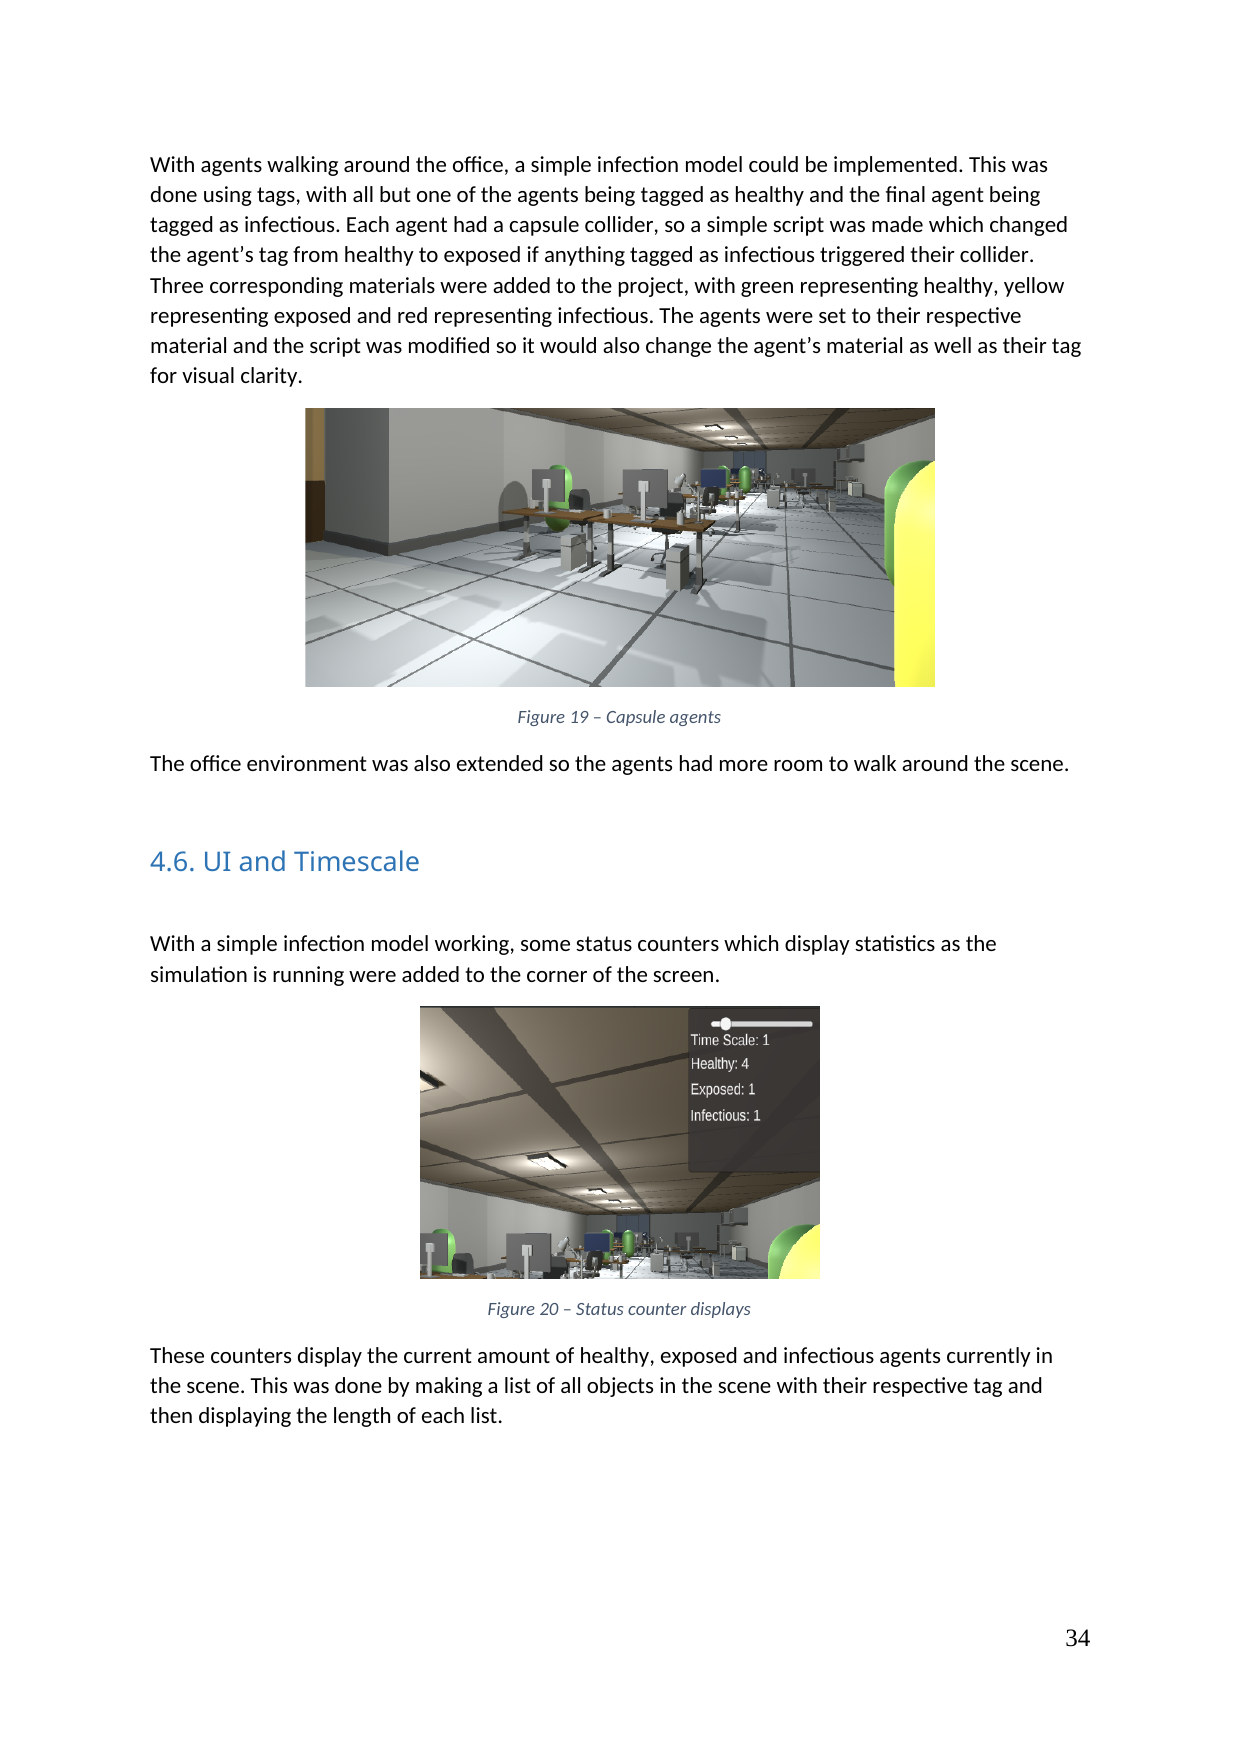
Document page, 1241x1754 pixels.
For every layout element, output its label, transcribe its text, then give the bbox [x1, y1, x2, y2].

picture [420, 1006, 820, 1279]
text The office environment was also extended so the agents had more room to walk around the scene. [150, 749, 1090, 777]
text With agents walking around the office, a simple infection model could be implemented. This was done using tags, with all but one of the agents being tagged as healthy and the final agent being tagged as infectious. Each agent had a capsule collider, so a simple script was made which changed the agent’s tag from healthy to exposed if anything tagged as infectious triggered their collider. Three corresponding materials were added to the project, with green representing healthy, yellow representing exposed and red representing infectious. The agents were set to their respective material and the script was modified so it would also change the agent’s material as well as their tag for visual clarity. [150, 150, 1090, 389]
picture [305, 408, 935, 687]
text These counters display the current amount of healthy, exposed and infectious agents currently in the scene. This was done by making a list of all objects in the scene with their respective tag and then displaying the length of each list. [150, 1341, 1090, 1429]
text With a simple infection model working, some status counters which display statistics as the simulation is running were added to the corner of the screen. [150, 929, 1090, 988]
subtitle 4.6. UI and Timescale [150, 843, 1090, 880]
